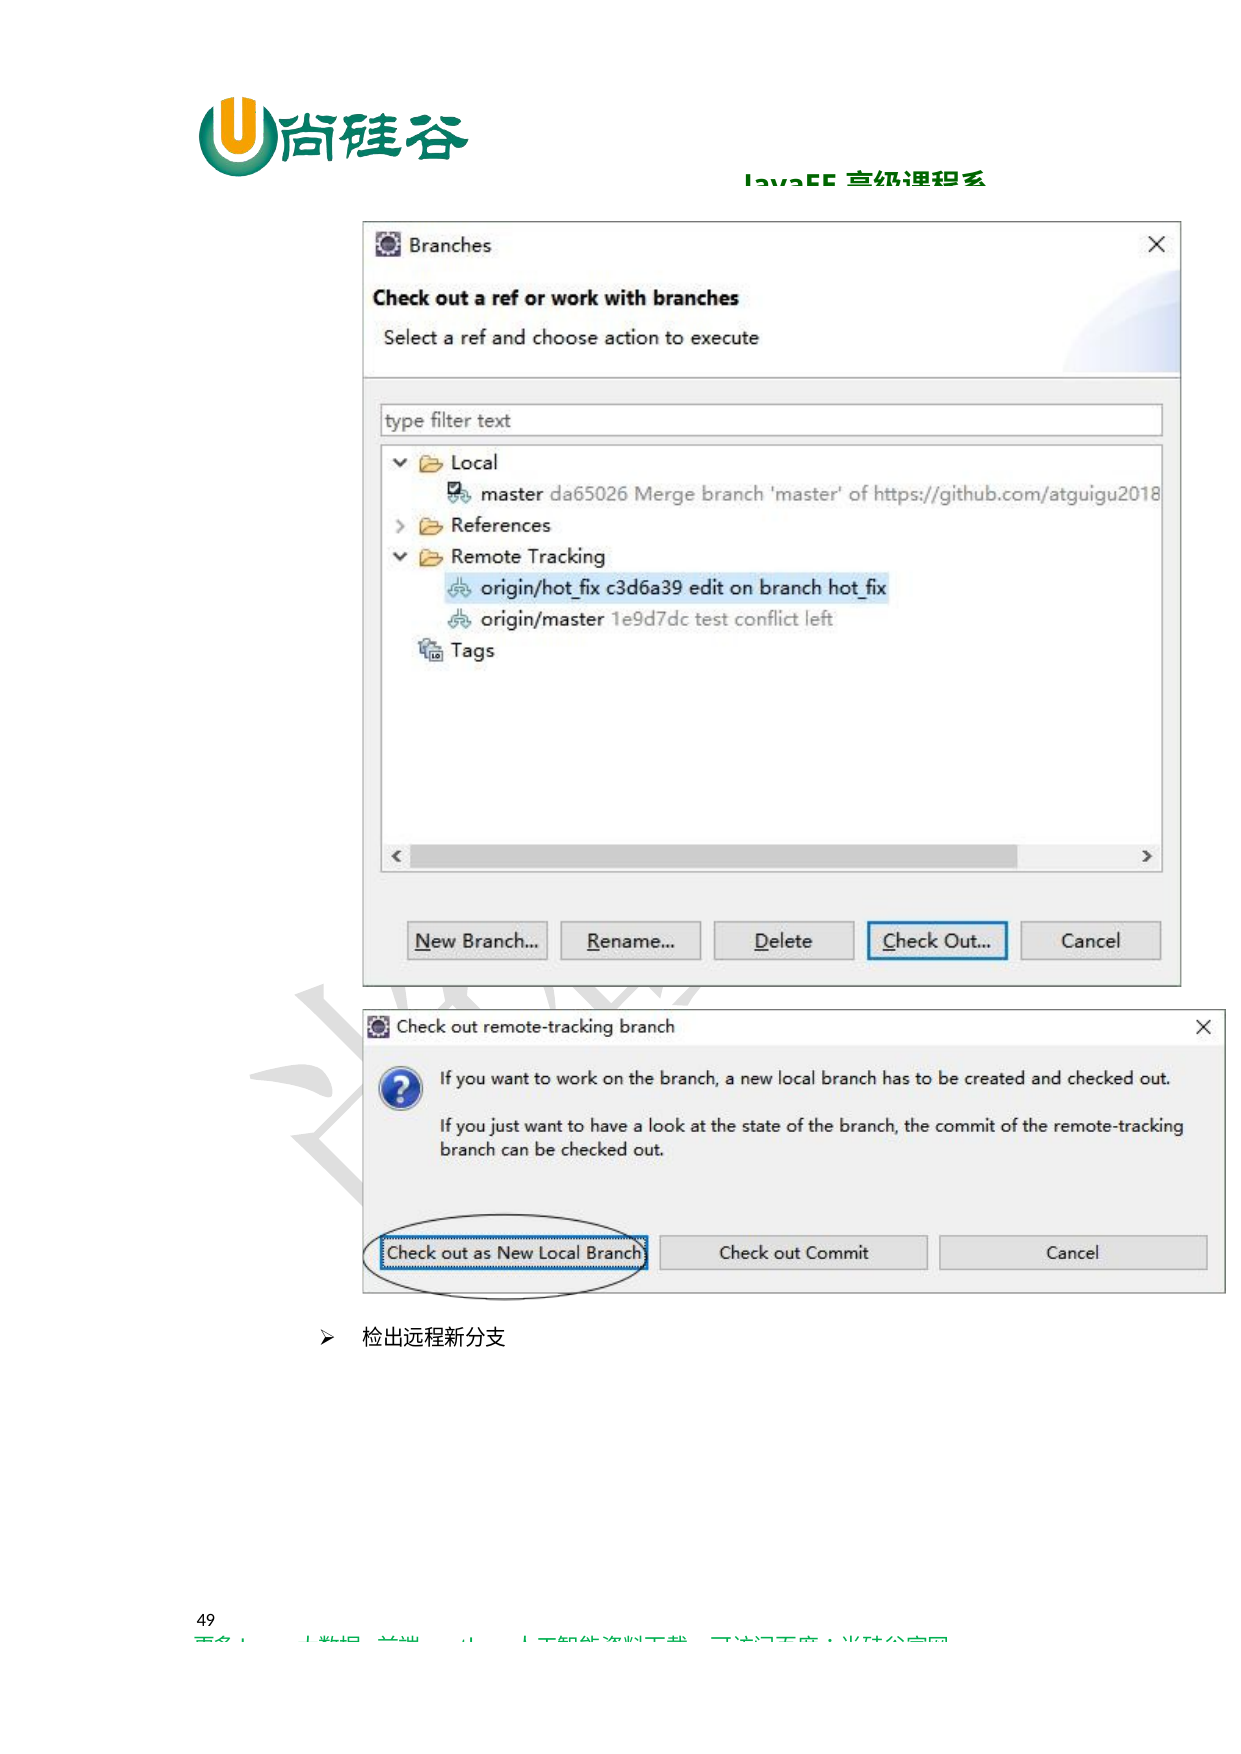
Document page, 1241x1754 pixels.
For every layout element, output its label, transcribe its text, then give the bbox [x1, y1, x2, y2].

picture [362, 1009, 1226, 1301]
picture [362, 221, 1182, 987]
picture [198, 96, 469, 177]
list 检出远程新分支 [319, 1322, 1238, 1352]
